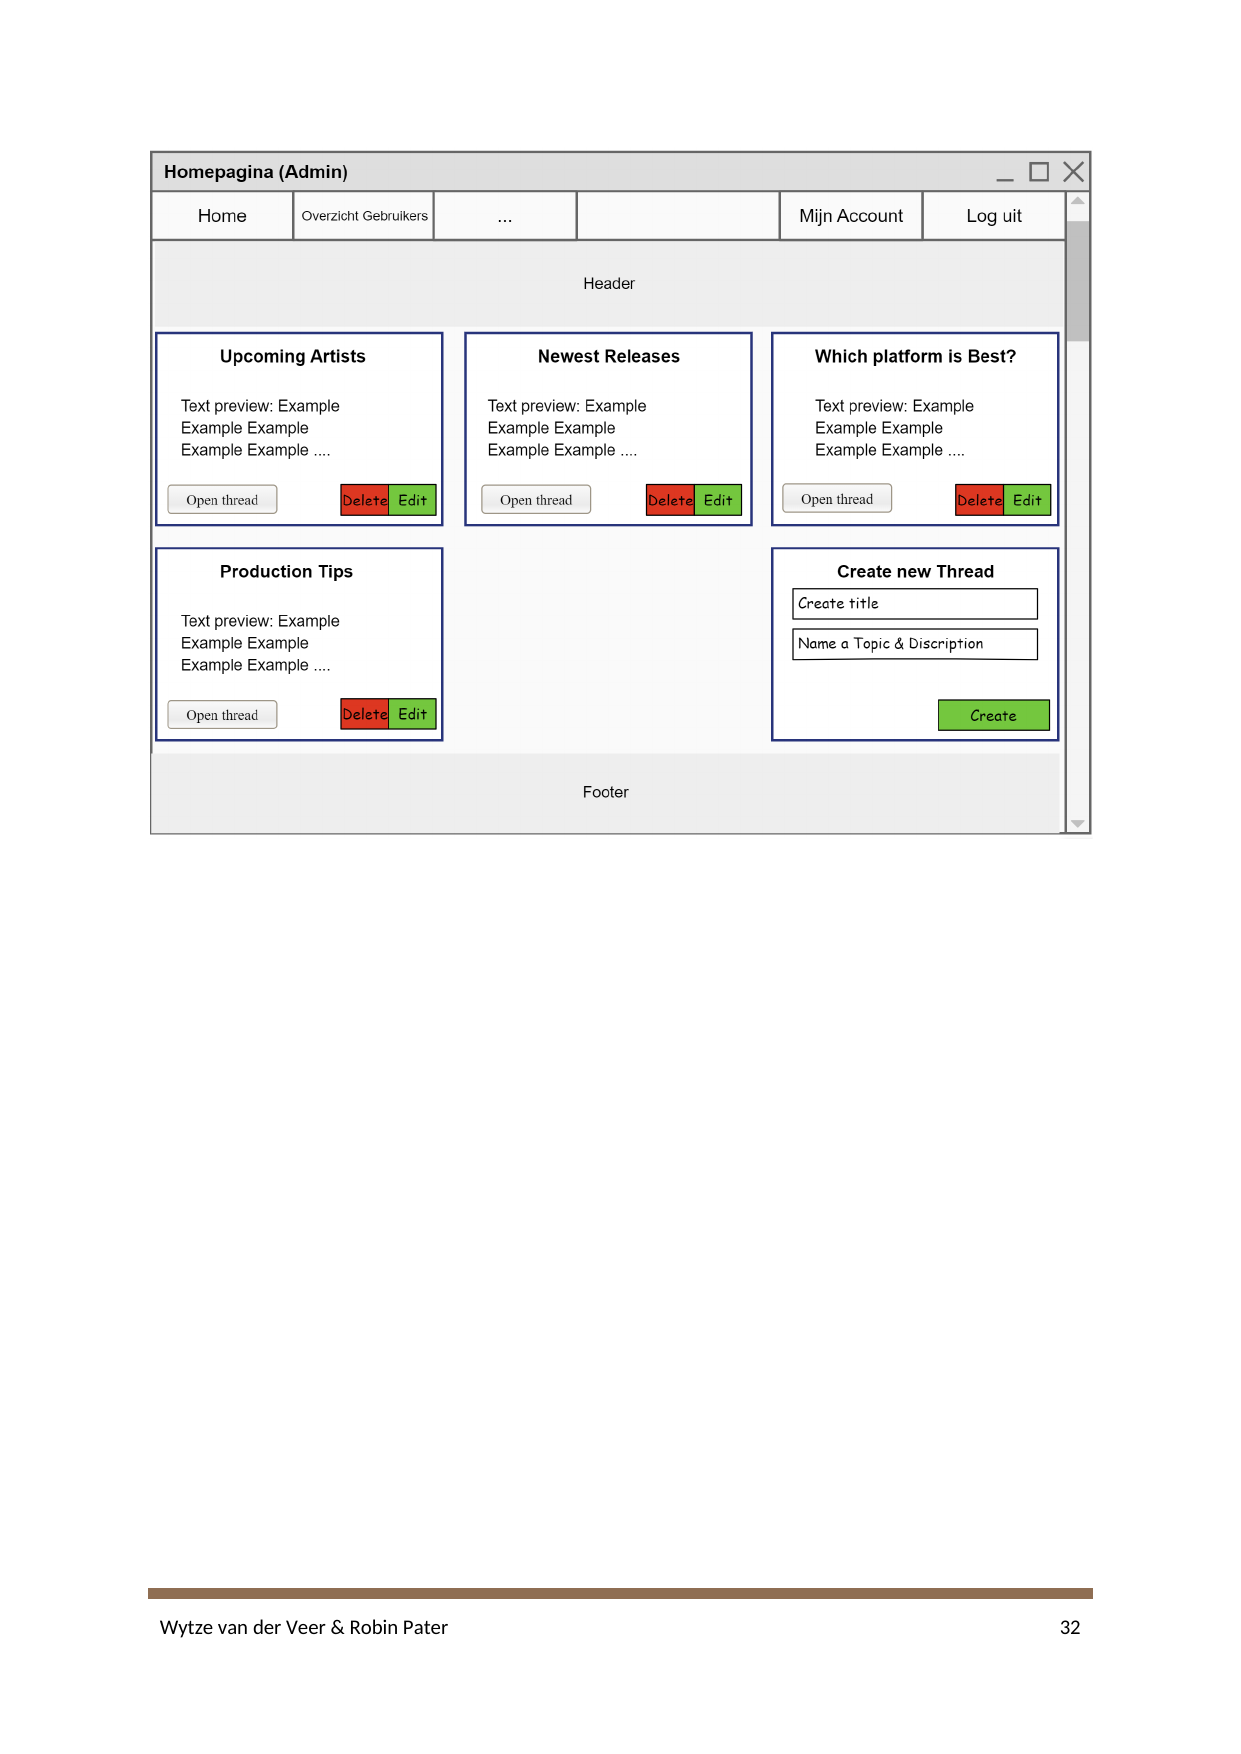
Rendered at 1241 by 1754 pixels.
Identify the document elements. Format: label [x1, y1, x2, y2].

picture [147, 147, 1093, 839]
